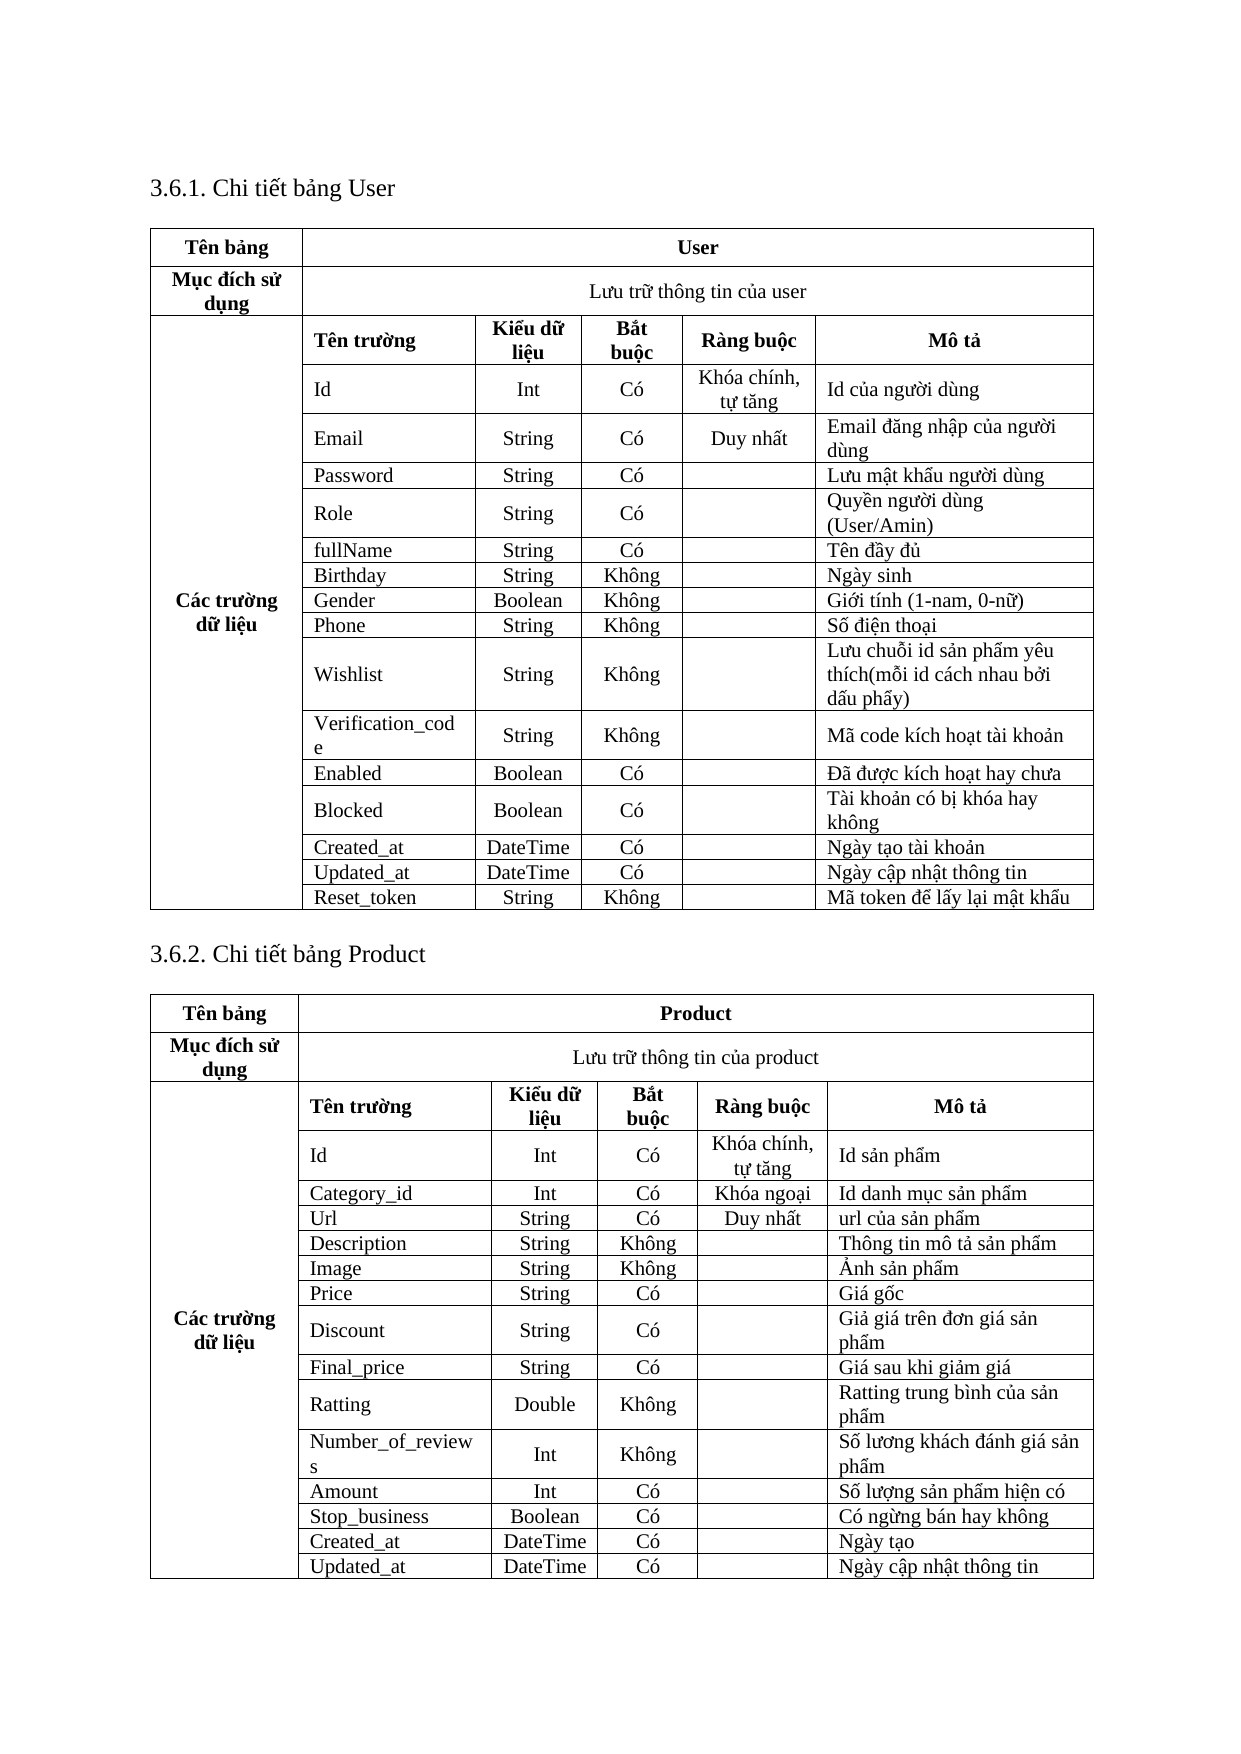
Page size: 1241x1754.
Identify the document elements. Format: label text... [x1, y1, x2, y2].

table_cell Category_id [299, 1181, 491, 1204]
table_cell Số lương khách đánh giá sản phẩm [828, 1430, 1093, 1478]
table_cell Có [598, 1529, 697, 1553]
table_cell Boolean [476, 786, 581, 834]
table_cell Giả giá trên đơn giá sản phẩm [828, 1306, 1093, 1354]
table_cell Mô tả [828, 1082, 1093, 1130]
table_cell String [476, 885, 581, 909]
table_cell Có [598, 1181, 697, 1204]
table_cell Description [299, 1231, 491, 1255]
table_cell Ảnh sản phẩm [828, 1256, 1093, 1280]
table_cell Tài khoản có bị khóa hay không [816, 786, 1093, 834]
table_cell String [476, 489, 581, 537]
table_cell Có [582, 463, 682, 487]
table_cell String [476, 613, 581, 637]
table_cell Id sản phẩm [828, 1131, 1093, 1179]
table_cell Có [598, 1504, 697, 1528]
table_cell Id của người dùng [816, 365, 1093, 413]
table_cell Birthday [303, 563, 475, 587]
table_cell Lưu chuỗi id sản phẩm yêu thích(mỗi id cách nhau bởi dấu phẩy) [816, 638, 1093, 710]
table_cell Các trường dữ liệu [151, 1082, 298, 1578]
table_cell Double [492, 1380, 597, 1428]
table_cell Số điện thoại [816, 613, 1093, 637]
table_cell Có [582, 489, 682, 537]
table_cell [683, 563, 815, 587]
table_header Tên bảng [151, 995, 298, 1032]
table_cell Có [582, 786, 682, 834]
table_cell Updated_at [299, 1554, 491, 1578]
table_cell Mã token để lấy lại mật khẩu [816, 885, 1093, 909]
table_cell Ngày sinh [816, 563, 1093, 587]
table_cell Không [598, 1256, 697, 1280]
table_cell Có [582, 414, 682, 462]
table_header Product [299, 995, 1093, 1032]
table_cell Ngày tạo [828, 1529, 1093, 1553]
table_cell String [476, 463, 581, 487]
table_cell Id [299, 1131, 491, 1179]
table_cell [683, 613, 815, 637]
table_cell [683, 711, 815, 759]
table_cell Lưu trữ thông tin của user [303, 267, 1093, 315]
table_cell String [492, 1306, 597, 1354]
table_cell Có [598, 1554, 697, 1578]
table_cell Không [582, 711, 682, 759]
table_cell Có [598, 1206, 697, 1230]
table_cell Thông tin mô tả sản phẩm [828, 1231, 1093, 1255]
table_cell Ratting trung bình của sản phẩm [828, 1380, 1093, 1428]
table_cell Ngày tạo tài khoản [816, 835, 1093, 859]
table_cell Price [299, 1281, 491, 1305]
table_cell [683, 588, 815, 612]
table_cell Có [598, 1479, 697, 1503]
table_cell Int [492, 1181, 597, 1204]
table_cell Không [582, 588, 682, 612]
table_cell Tên trường [299, 1082, 491, 1130]
table_cell Number_of_reviews [299, 1430, 491, 1478]
table_cell Không [598, 1231, 697, 1255]
table_cell String [476, 563, 581, 587]
table_cell Created_at [303, 835, 475, 859]
table_cell String [476, 711, 581, 759]
table_cell Số lượng sản phẩm hiện có [828, 1479, 1093, 1503]
subtitle 3.6.2. Chi tiết bảng Product [150, 939, 1094, 968]
table_cell Quyền người dùng (User/Amin) [816, 489, 1093, 537]
table_cell Có [598, 1355, 697, 1379]
table_cell Bắt buộc [582, 316, 682, 364]
table_cell fullName [303, 538, 475, 562]
table_cell Duy nhất [683, 414, 815, 462]
table_cell Mô tả [816, 316, 1093, 364]
table_cell [698, 1479, 827, 1503]
table_cell Ngày cập nhật thông tin [828, 1554, 1093, 1578]
table_cell Có [582, 835, 682, 859]
table_cell Không [598, 1380, 697, 1428]
table_cell Có [598, 1306, 697, 1354]
table_cell Ràng buộc [698, 1082, 827, 1130]
table_cell [698, 1256, 827, 1280]
table_cell Khóa ngoại [698, 1181, 827, 1204]
table_cell Không [582, 613, 682, 637]
table_cell Boolean [492, 1504, 597, 1528]
table_cell String [476, 638, 581, 710]
table_cell Id [303, 365, 475, 413]
table_cell Enabled [303, 760, 475, 784]
table_cell Khóa chính, tự tăng [698, 1131, 827, 1179]
table_cell [698, 1281, 827, 1305]
table_cell Duy nhất [698, 1206, 827, 1230]
table_cell [683, 786, 815, 834]
table_cell Wishlist [303, 638, 475, 710]
table_cell Ratting [299, 1380, 491, 1428]
table_cell [698, 1380, 827, 1428]
table_cell Phone [303, 613, 475, 637]
table_cell Final_price [299, 1355, 491, 1379]
table_cell Giá sau khi giảm giá [828, 1355, 1093, 1379]
table_cell Amount [299, 1479, 491, 1503]
table_cell String [492, 1256, 597, 1280]
table_cell Boolean [476, 760, 581, 784]
table_cell String [492, 1206, 597, 1230]
table_cell Có [582, 860, 682, 884]
table_cell DateTime [476, 835, 581, 859]
table_cell Kiểu dữ liệu [492, 1082, 597, 1130]
table_cell Không [582, 638, 682, 710]
table_cell [683, 489, 815, 537]
table_cell [683, 760, 815, 784]
table_cell Lưu mật khẩu người dùng [816, 463, 1093, 487]
subtitle 3.6.1. Chi tiết bảng User [150, 173, 1094, 202]
table_cell Role [303, 489, 475, 537]
table_cell Email [303, 414, 475, 462]
table_cell Verification_code [303, 711, 475, 759]
table_cell Int [476, 365, 581, 413]
table_cell [698, 1306, 827, 1354]
table_cell [683, 885, 815, 909]
table_cell Có [582, 365, 682, 413]
table_cell DateTime [492, 1554, 597, 1578]
table_cell Boolean [476, 588, 581, 612]
table_cell DateTime [476, 860, 581, 884]
table_cell Int [492, 1131, 597, 1179]
table_cell Có ngừng bán hay không [828, 1504, 1093, 1528]
table_header Tên bảng [151, 229, 302, 266]
table_cell Không [582, 885, 682, 909]
table_cell Khóa chính, tự tăng [683, 365, 815, 413]
table_cell Int [492, 1430, 597, 1478]
table_cell Blocked [303, 786, 475, 834]
table_cell DateTime [492, 1529, 597, 1553]
table_cell url của sản phẩm [828, 1206, 1093, 1230]
table_cell Discount [299, 1306, 491, 1354]
table_cell Ràng buộc [683, 316, 815, 364]
table_cell Kiểu dữ liệu [476, 316, 581, 364]
table_cell [683, 638, 815, 710]
table_cell String [492, 1281, 597, 1305]
table_cell [698, 1430, 827, 1478]
table_cell Email đăng nhập của người dùng [816, 414, 1093, 462]
table_cell Tên trường [303, 316, 475, 364]
table_cell Id danh mục sản phẩm [828, 1181, 1093, 1204]
table_cell Image [299, 1256, 491, 1280]
table_cell Stop_business [299, 1504, 491, 1528]
table_cell [683, 835, 815, 859]
table_cell [698, 1529, 827, 1553]
table_cell Password [303, 463, 475, 487]
table_cell Mã code kích hoạt tài khoản [816, 711, 1093, 759]
table_cell Tên đầy đủ [816, 538, 1093, 562]
table_cell Giá gốc [828, 1281, 1093, 1305]
table_cell Đã được kích hoạt hay chưa [816, 760, 1093, 784]
table_cell Bắt buộc [598, 1082, 697, 1130]
table_cell Có [598, 1131, 697, 1179]
table_cell String [476, 538, 581, 562]
table_cell Mục đích sử dụng [151, 267, 302, 315]
table_cell [698, 1504, 827, 1528]
table_cell Url [299, 1206, 491, 1230]
table_cell [683, 538, 815, 562]
table_cell Reset_token [303, 885, 475, 909]
table_cell Mục đích sử dụng [151, 1033, 298, 1081]
table_cell Int [492, 1479, 597, 1503]
table_cell Không [582, 563, 682, 587]
table_cell Lưu trữ thông tin của product [299, 1033, 1093, 1081]
table_cell [698, 1554, 827, 1578]
table_cell [683, 463, 815, 487]
table_cell Updated_at [303, 860, 475, 884]
table_cell String [476, 414, 581, 462]
table_cell String [492, 1355, 597, 1379]
table_cell Created_at [299, 1529, 491, 1553]
table_cell Không [598, 1430, 697, 1478]
table_cell Có [598, 1281, 697, 1305]
table_cell Ngày cập nhật thông tin [816, 860, 1093, 884]
table_header User [303, 229, 1093, 266]
table_cell Gender [303, 588, 475, 612]
table_cell Có [582, 760, 682, 784]
table_cell [698, 1231, 827, 1255]
table_cell [683, 860, 815, 884]
table_cell String [492, 1231, 597, 1255]
table_cell Giới tính (1-nam, 0-nữ) [816, 588, 1093, 612]
table_cell Các trường dữ liệu [151, 316, 302, 909]
table_cell [698, 1355, 827, 1379]
table_cell Có [582, 538, 682, 562]
